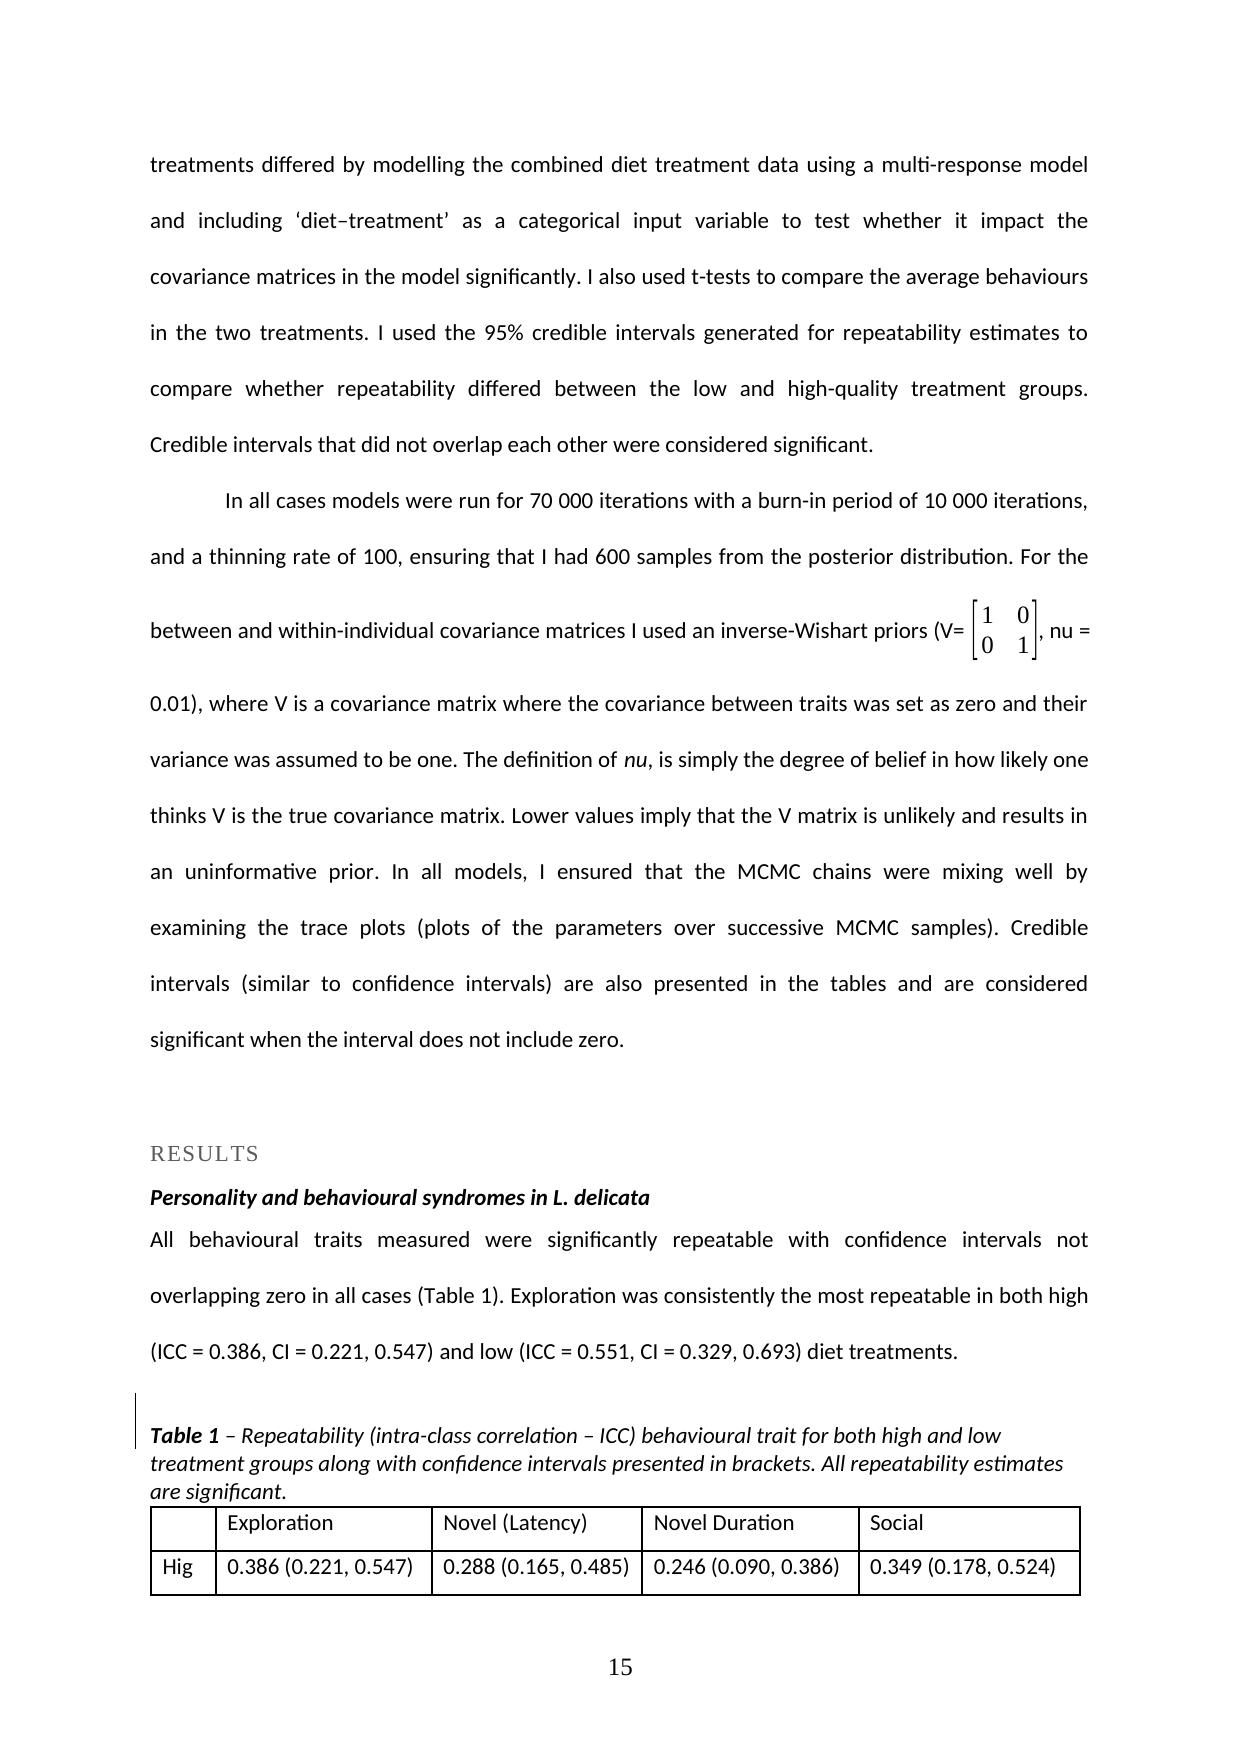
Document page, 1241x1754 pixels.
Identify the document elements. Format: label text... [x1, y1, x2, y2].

table_header Novel Duration [643, 1508, 858, 1550]
table_header Novel (Latency) [433, 1508, 641, 1550]
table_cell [643, 1552, 858, 1594]
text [150, 150, 1090, 458]
text In all cases models were run for 70 000 iterations with a burn-in period of 10 000 iterations, and a thinning rate of 100, ensuring that I had 600 samples from the posterior distribution. For the between and within-individual covariance matrices I used an inverse-Wishart priors (V= , nu = 0.01), where V is a covariance matrix where the covariance between traits was set as zero and their variance was assumed to be one. The definition of nu, is simply the degree of belief in how likely one thinks V is the true covariance matrix. Lower values imply that the V matrix is unlikely and results in an uninformative prior. In all models, I ensured that the MCMC chains were mixing well by examining the trace plots (plots of the parameters over successive MCMC samples). Credible intervals (similar to confidence intervals) are also presented in the tables and are considered significant when the interval does not include zero. [150, 486, 1090, 1054]
text All behavioural traits measured were significantly repeatable with confidence intervals not overlapping zero in all cases (Table 1). Exploration was consistently the most repeatable in both high (ICC = 0.386, CI = 0.221, 0.547) and low (ICC = 0.551, CI = 0.329, 0.693) diet treatments. [150, 1225, 1090, 1365]
table_header Exploration [217, 1508, 431, 1550]
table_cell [217, 1552, 431, 1594]
table_cell High [152, 1552, 215, 1594]
table_header [152, 1508, 215, 1550]
subtitle RESULTS [150, 1140, 1090, 1167]
text Table 1 – Repeatability (intra-class correlation – ICC) behavioural trait for both high and low treatment groups along with confidence intervals presented in brackets. All repeatability estimates are significant. [150, 1421, 1090, 1506]
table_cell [860, 1552, 1079, 1594]
table_header Social [860, 1508, 1079, 1550]
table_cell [433, 1552, 641, 1594]
text Personality and behavioural syndromes in L. delicata [150, 1183, 1090, 1211]
